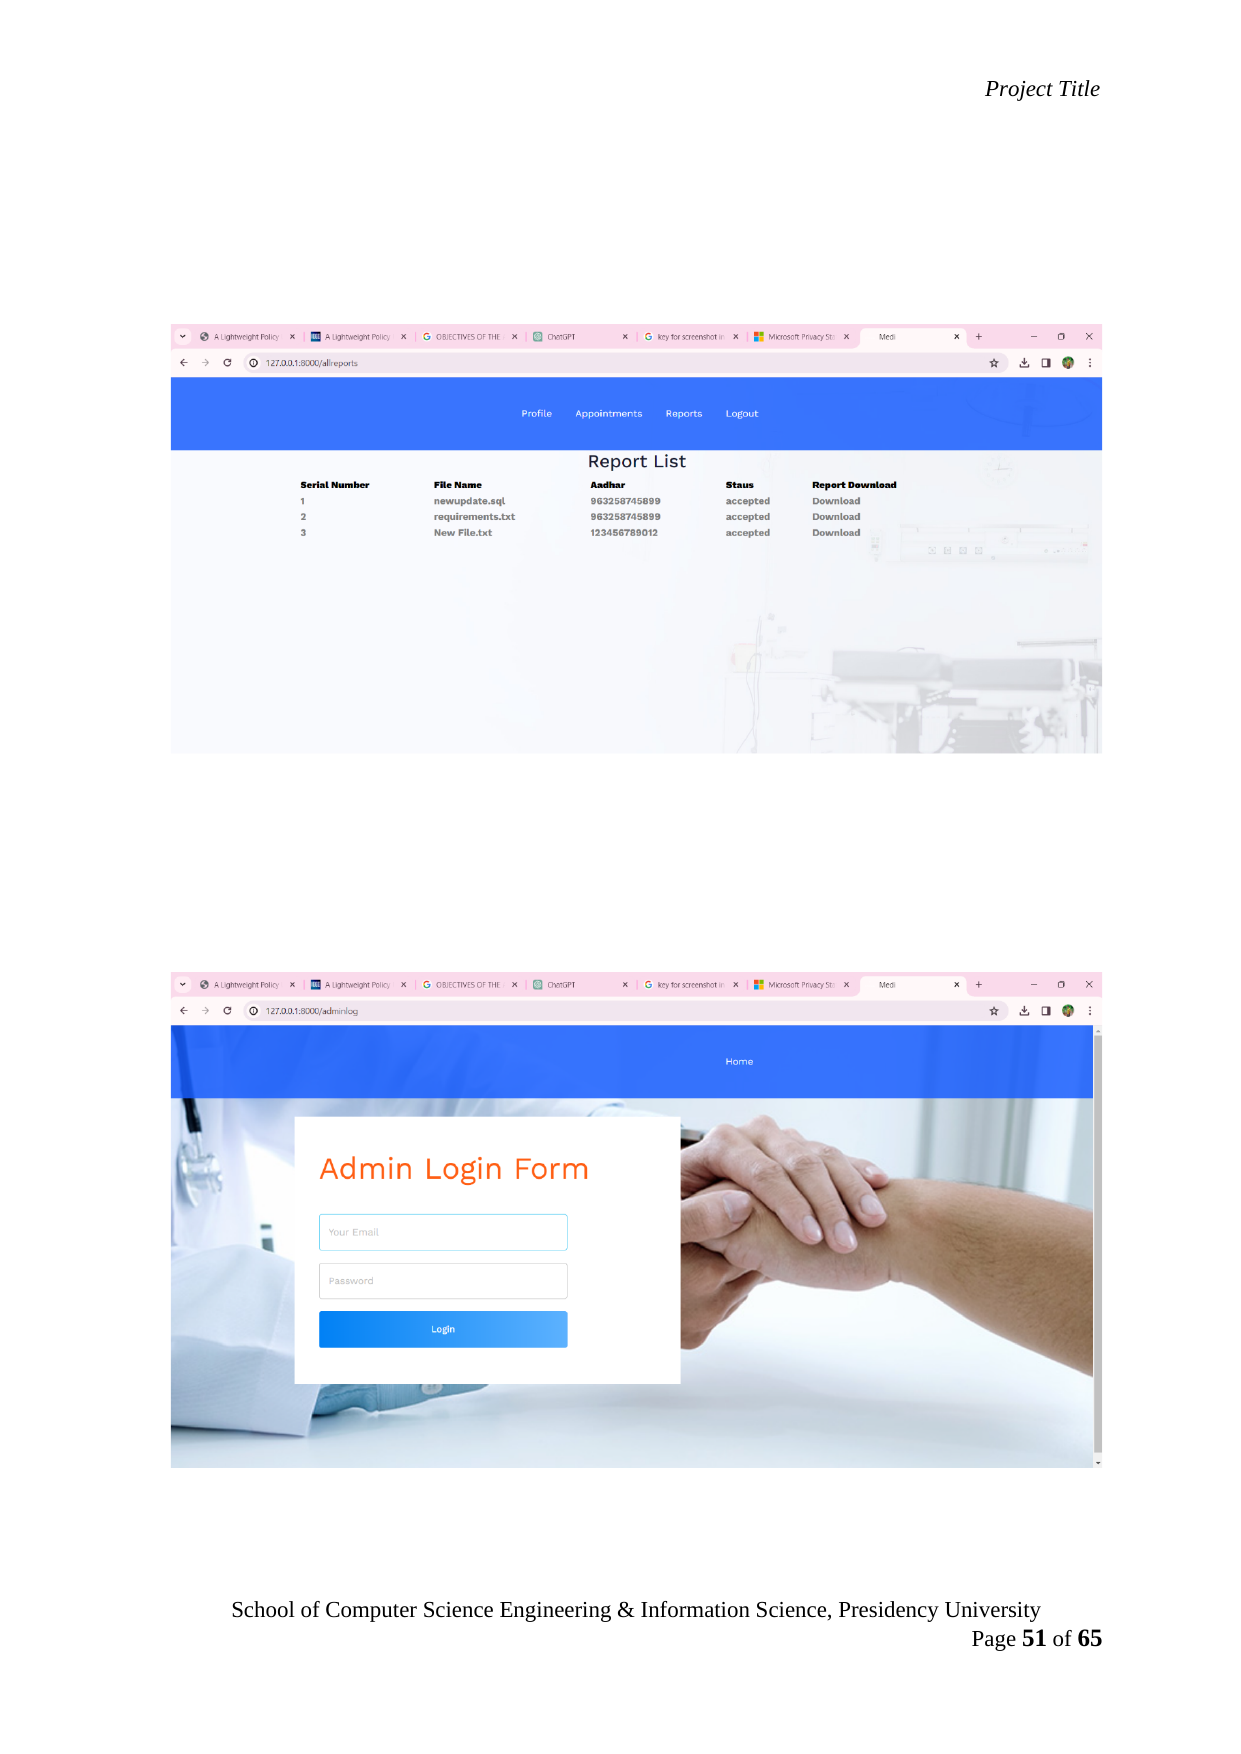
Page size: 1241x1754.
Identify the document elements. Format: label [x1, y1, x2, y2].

picture [170, 972, 1103, 1468]
picture [170, 324, 1103, 820]
